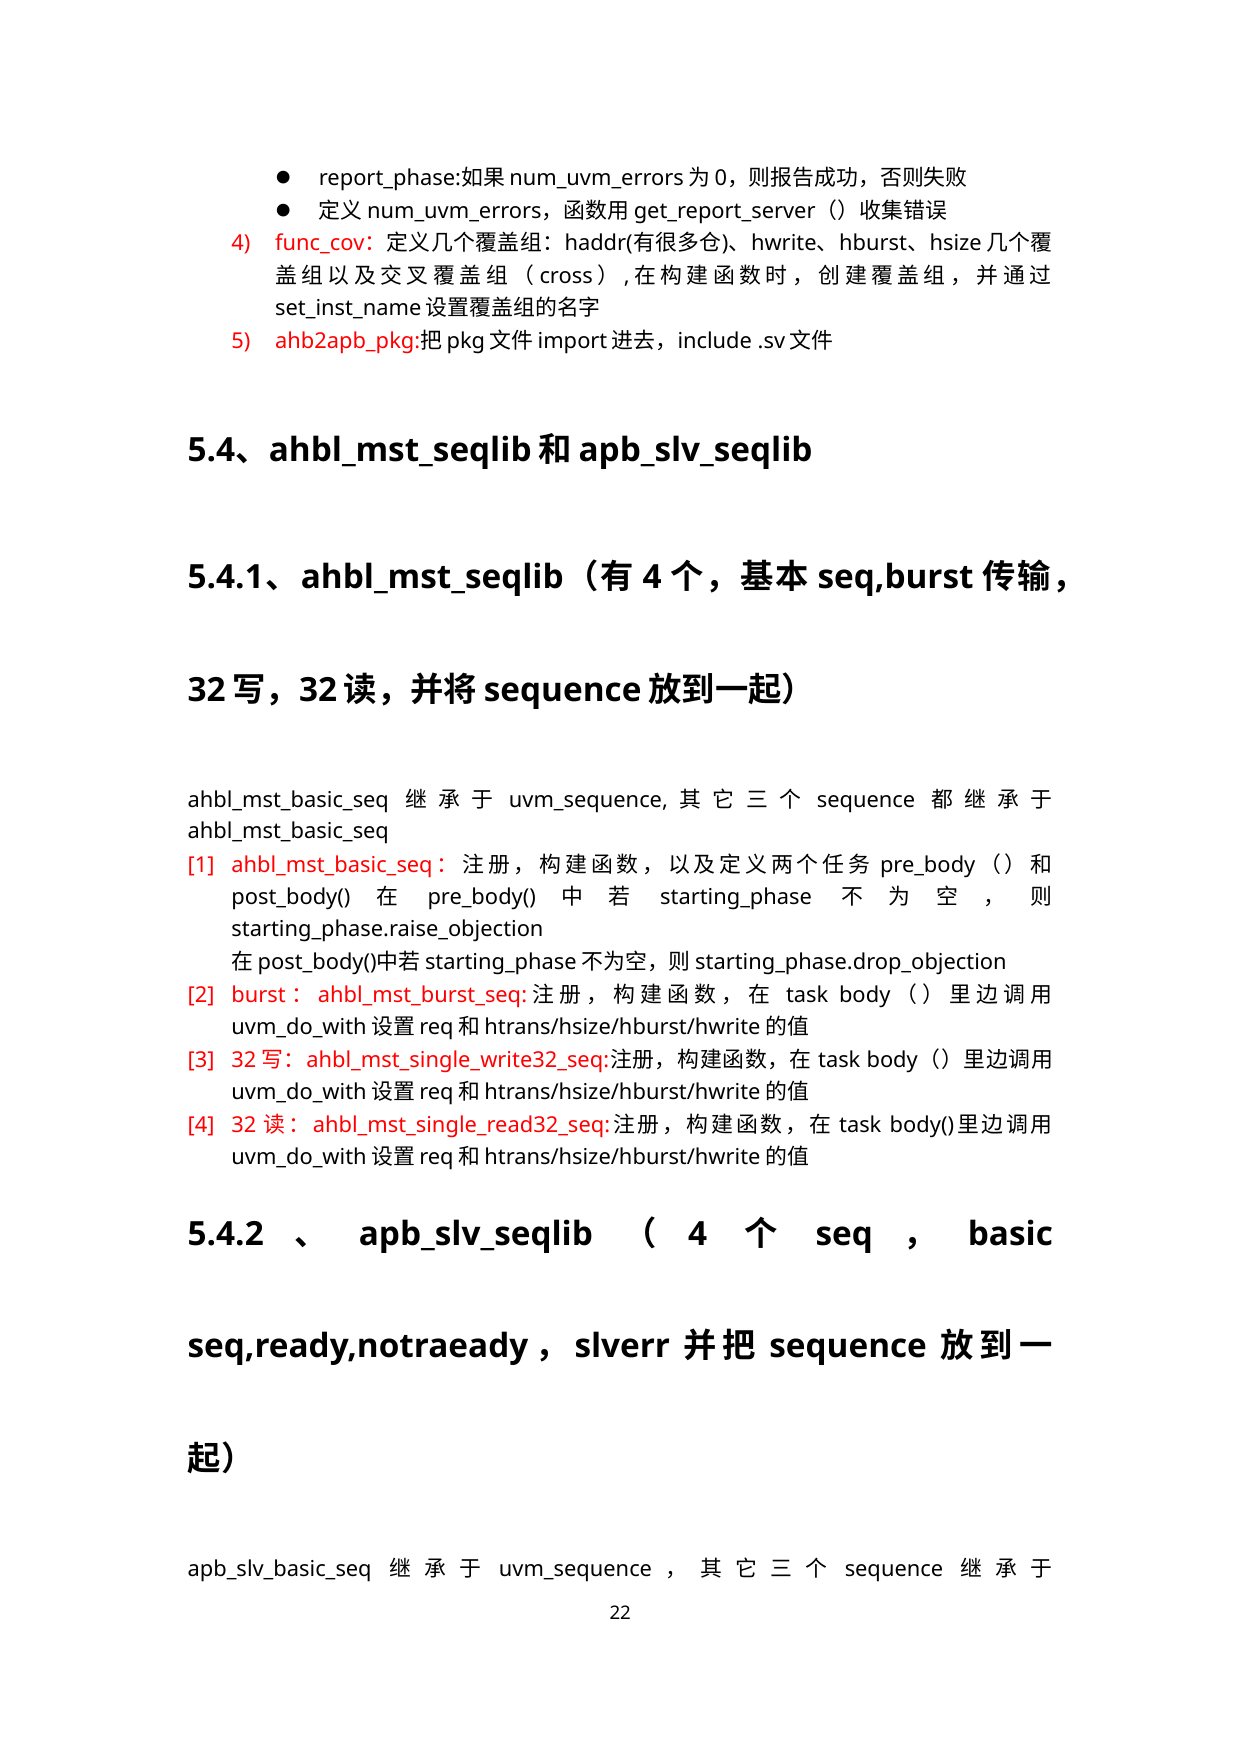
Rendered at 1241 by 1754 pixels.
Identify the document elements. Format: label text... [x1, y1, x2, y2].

list 定义num_uvm_errors，函数用get_report_server（）收集错误 [275, 192, 1053, 225]
list report_phase:如果num_uvm_errors为0，则报告成功，否则失败 [275, 160, 1053, 192]
list 32写：ahbl_mst_single_write32_seq:注册，构建函数，在 task body（）里边调用uvm_do_with设置req和htrans/hsize/hburst/hwrite的值 [187, 1042, 1053, 1107]
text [187, 1551, 1053, 1583]
list ahbl_mst_basic_seq：注册，构建函数，以及定义两个任务pre_body（）和post_body()在pre_body()中若starting_phase不为空，则starting_phase.raise_objection [187, 847, 1053, 944]
subtitle 5.4.1、ahbl_mst_seqlib（有4个，基本seq,burst传输，32写，32读，并将sequence放到一起） [187, 542, 1053, 719]
text ahbl_mst_basic_seq继承于uvm_sequence,其它三个sequence都继承于ahbl_mst_basic_seq [187, 782, 1053, 847]
list func_cov：定义几个覆盖组：haddr(有很多仓)、hwrite、hburst、hsize几个覆盖组以及交叉覆盖组（cross）,在构建函数时，创建覆盖组，并通过set_inst_name设置覆盖组的名字 [231, 225, 1053, 322]
subtitle 5.4.2、apb_slv_seqlib（4个seq，basic seq,ready,notraeady，slverr并把sequence放到一起） [187, 1199, 1053, 1488]
list burst：ahbl_mst_burst_seq:注册，构建函数，在 task body（）里边调用uvm_do_with设置req和htrans/hsize/hburst/hwrite的值 [187, 977, 1053, 1042]
list 在post_body()中若starting_phase不为空，则starting_phase.drop_objection [231, 944, 1053, 977]
list 32读：ahbl_mst_single_read32_seq:注册，构建函数，在task body()里边调用uvm_do_with设置req和htrans/hsize/hburst/hwrite的值 [187, 1107, 1053, 1172]
subtitle 5.4、ahbl_mst_seqlib和apb_slv_seqlib [187, 414, 1053, 479]
list ahb2apb_pkg:把pkg文件import进去，include .sv文件 [231, 322, 1053, 355]
